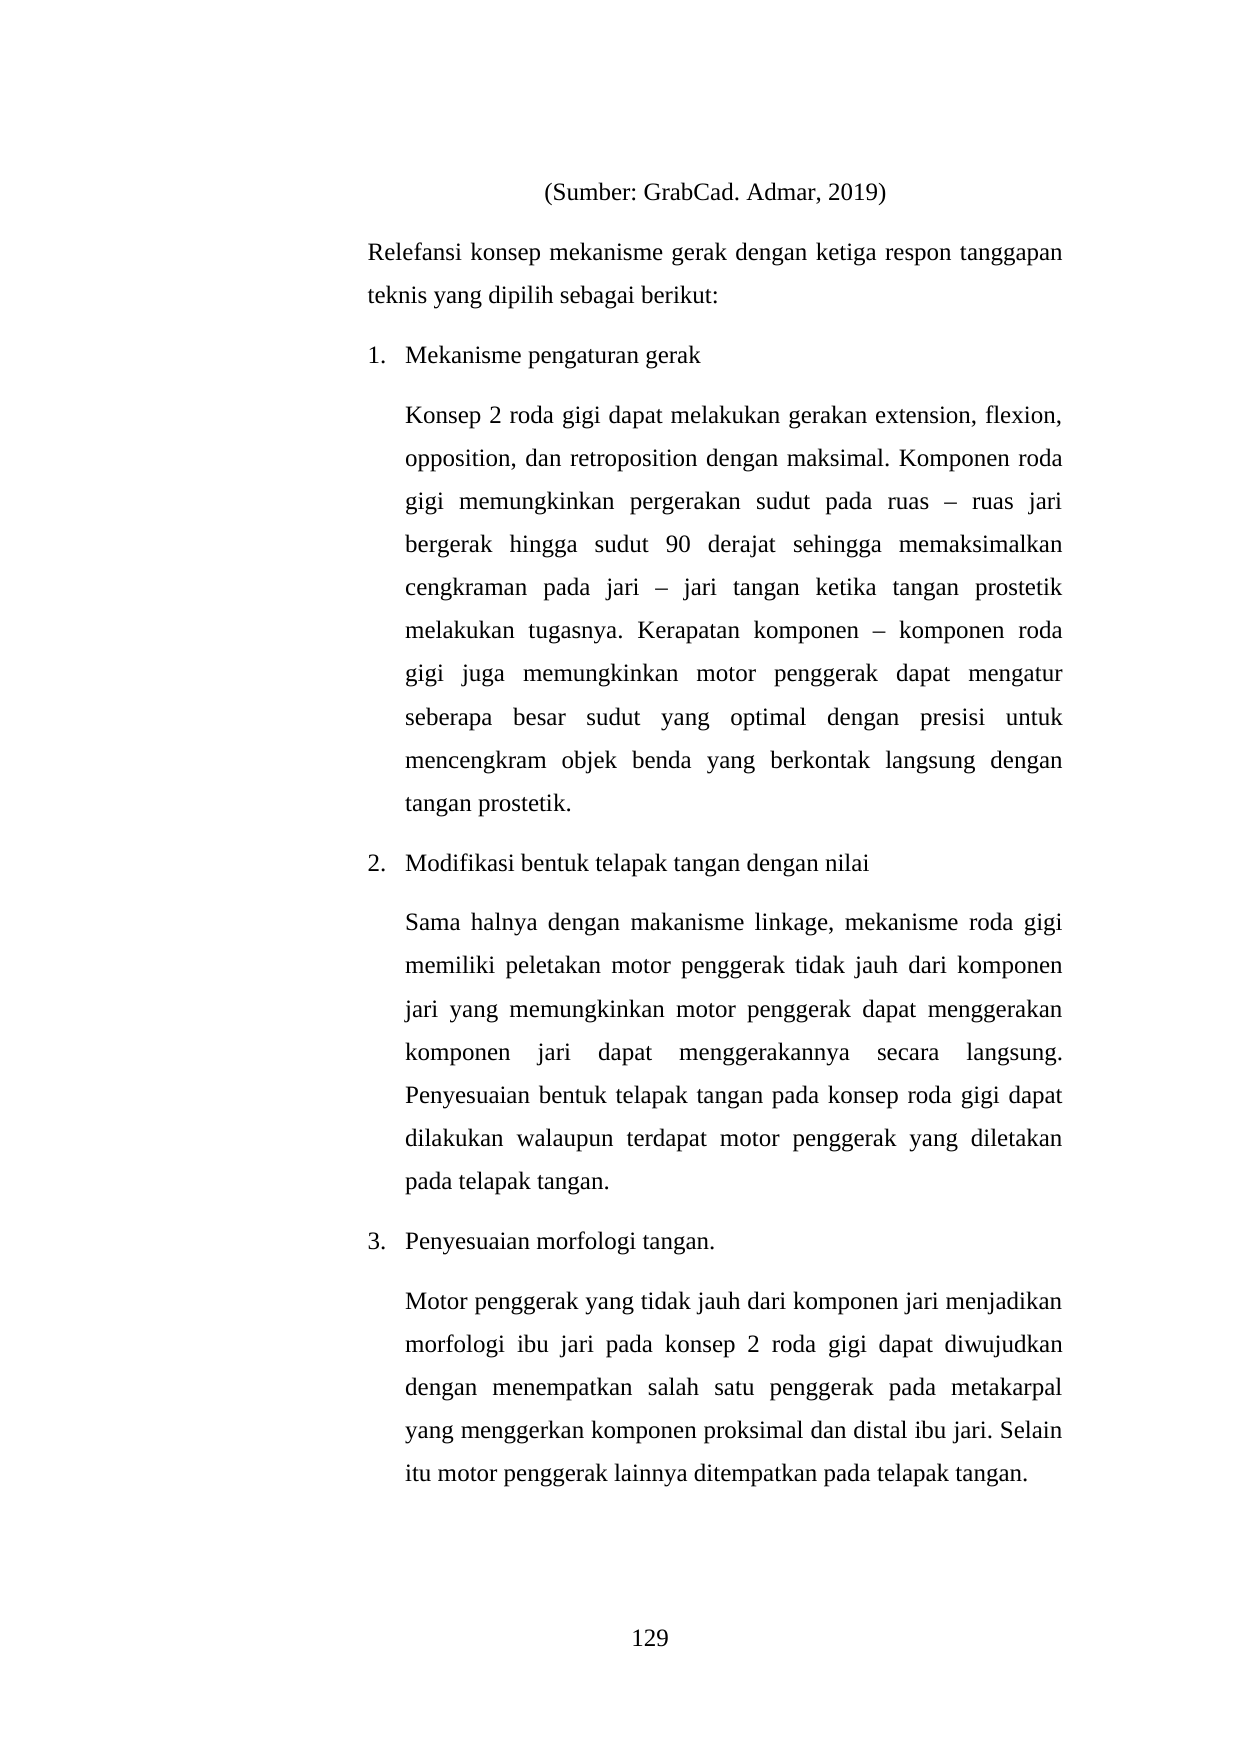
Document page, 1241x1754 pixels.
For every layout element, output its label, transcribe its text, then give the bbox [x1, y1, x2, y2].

text (Sumber: GrabCad. Admar, 2019) [367, 177, 1063, 206]
list Penyesuaian morfologi tangan. [367, 1226, 1063, 1255]
text Konsep 2 roda gigi dapat melakukan gerakan extension, flexion, opposition, dan retroposition dengan maksimal. Komponen roda gigi memungkinkan pergerakan sudut pada ruas – ruas jari bergerak hingga sudut 90 derajat sehingga memaksimalkan cengkraman pada jari – jari tangan ketika tangan prostetik melakukan tugasnya. Kerapatan komponen – komponen roda gigi juga memungkinkan motor penggerak dapat mengatur seberapa besar sudut yang optimal dengan presisi untuk mencengkram objek benda yang berkontak langsung dengan tangan prostetik. [405, 400, 1063, 817]
list Modifikasi bentuk telapak tangan dengan nilai [367, 848, 1063, 876]
list Mekanisme pengaturan gerak [367, 340, 1063, 369]
text Sama halnya dengan makanisme linkage, mekanisme roda gigi memiliki peletakan motor penggerak tidak jauh dari komponen jari yang memungkinkan motor penggerak dapat menggerakan komponen jari dapat menggerakannya secara langsung. Penyesuaian bentuk telapak tangan pada konsep roda gigi dapat dilakukan walaupun terdapat motor penggerak yang diletakan pada telapak tangan. [405, 907, 1063, 1195]
text Relefansi konsep mekanisme gerak dengan ketiga respon tanggapan teknis yang dipilih sebagai berikut: [367, 237, 1063, 309]
text Motor penggerak yang tidak jauh dari komponen jari menjadikan morfologi ibu jari pada konsep 2 roda gigi dapat diwujudkan dengan menempatkan salah satu penggerak pada metakarpal yang menggerkan komponen proksimal dan distal ibu jari. Selain itu motor penggerak lainnya ditempatkan pada telapak tangan. [405, 1286, 1063, 1487]
